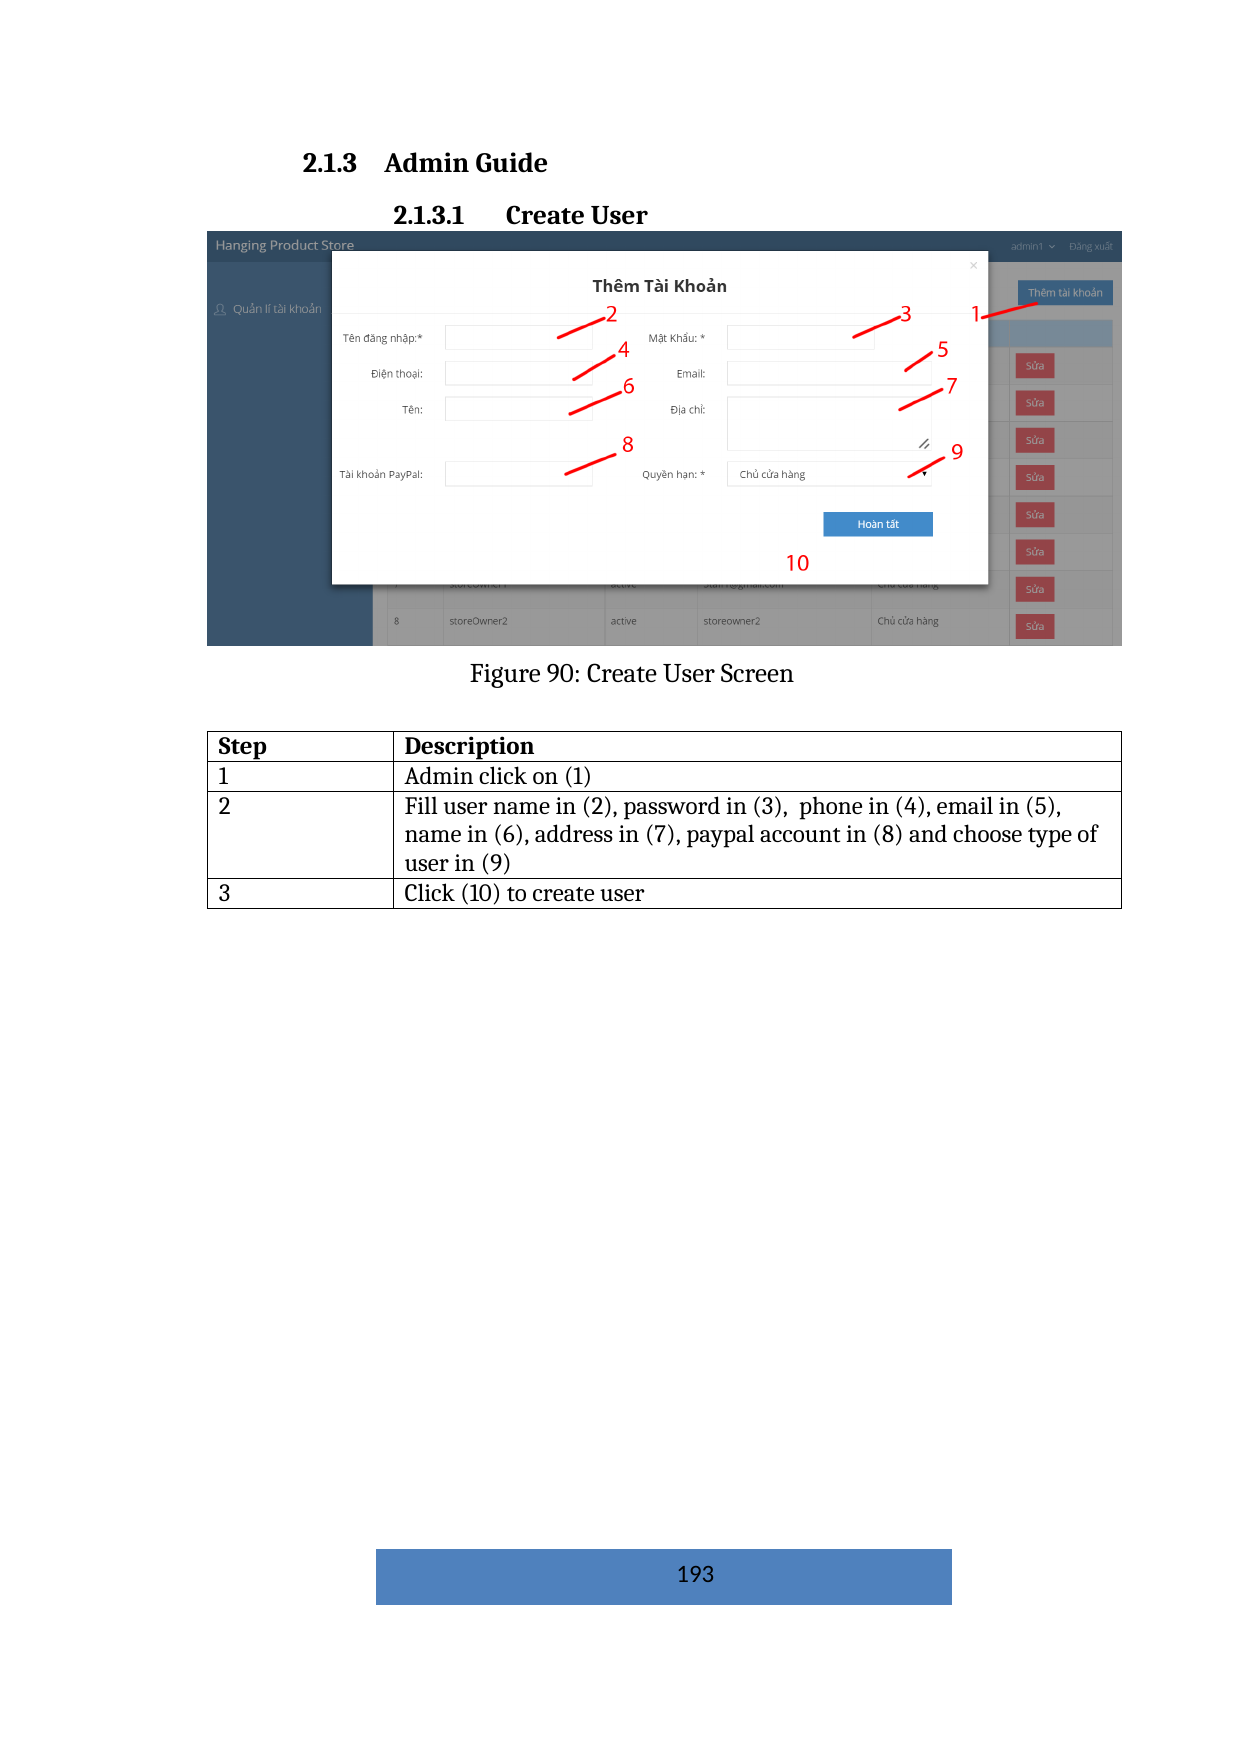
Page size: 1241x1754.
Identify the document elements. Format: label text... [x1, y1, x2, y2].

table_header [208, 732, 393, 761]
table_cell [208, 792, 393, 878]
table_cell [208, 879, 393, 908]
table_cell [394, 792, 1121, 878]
picture [207, 231, 1122, 646]
subtitle Admin Guide [303, 147, 1122, 179]
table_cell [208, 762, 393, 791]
subtitle Create User [393, 200, 1122, 231]
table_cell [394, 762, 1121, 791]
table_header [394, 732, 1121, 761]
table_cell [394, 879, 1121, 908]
text Figure : Create User Screen [428, 658, 1122, 690]
